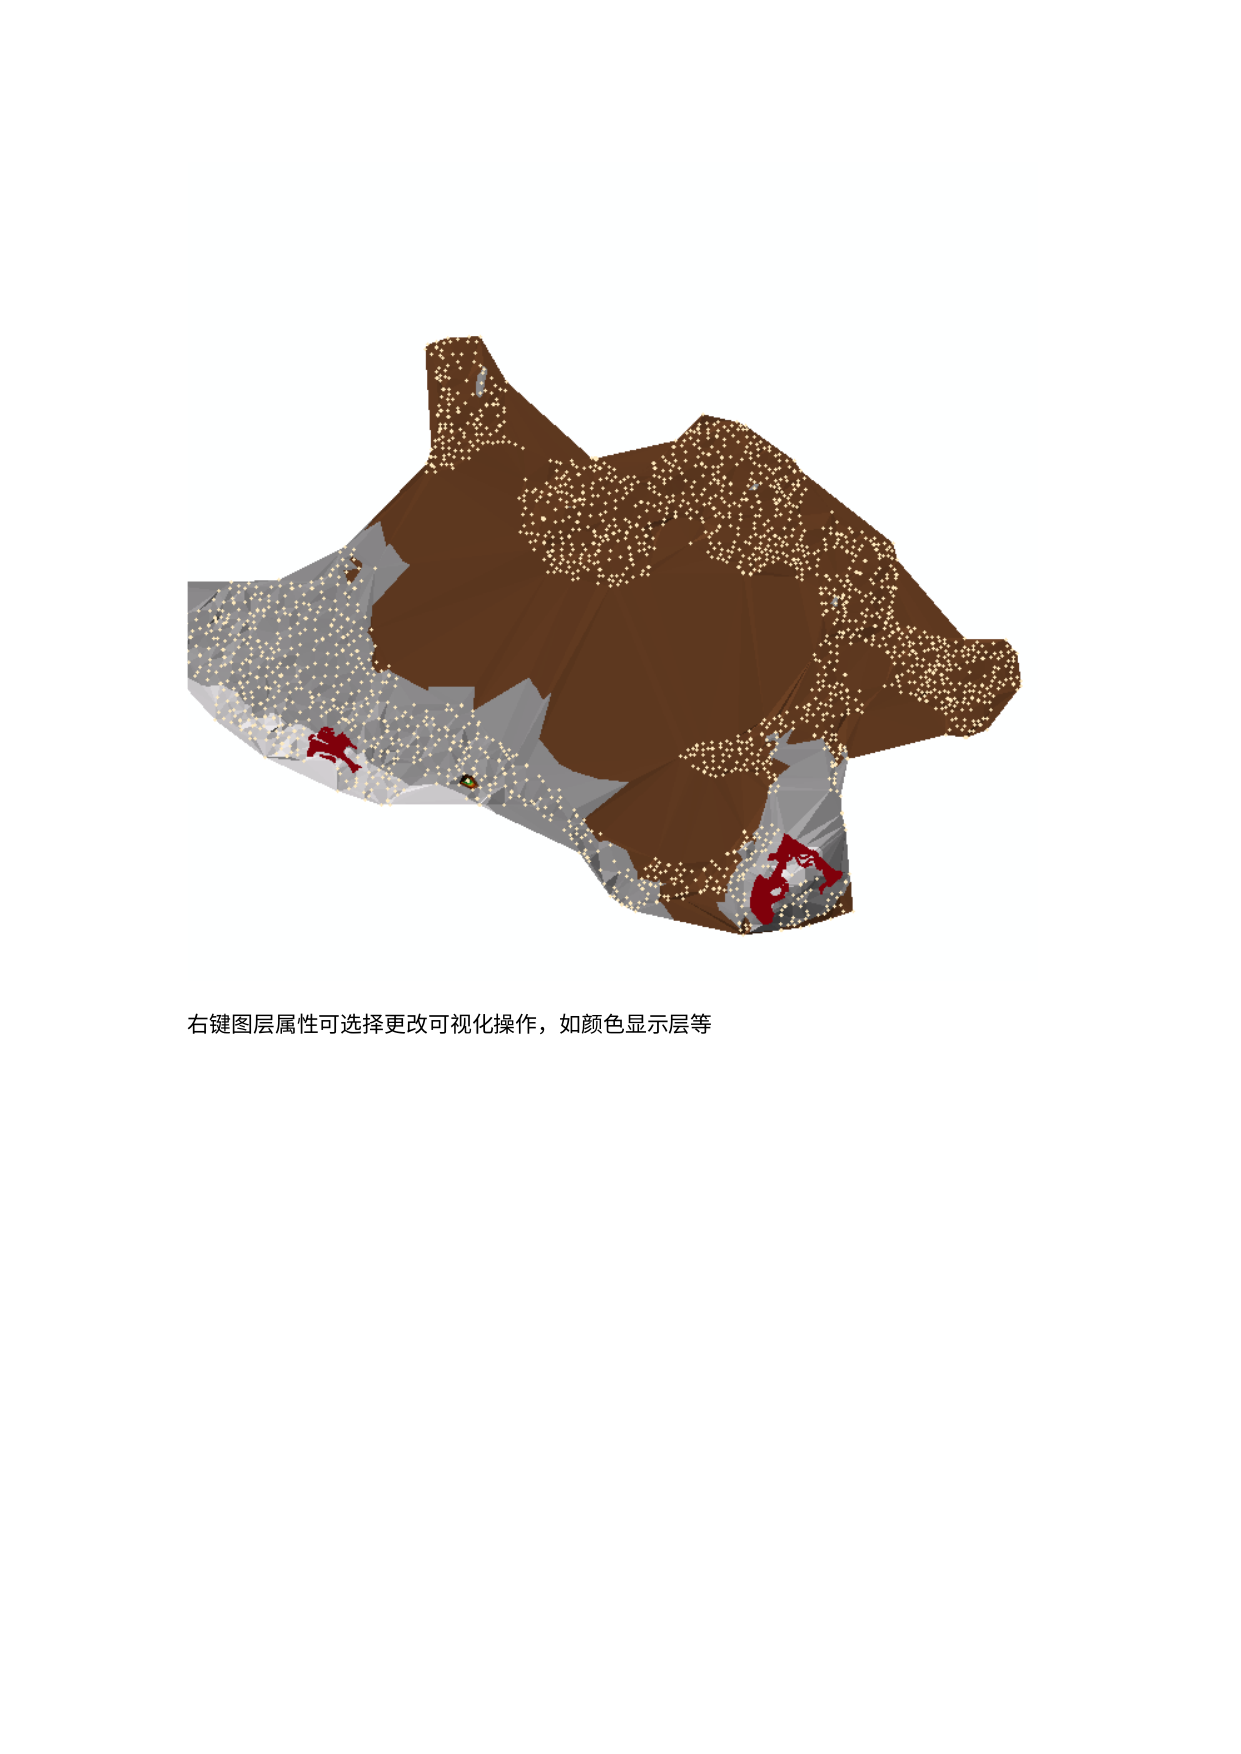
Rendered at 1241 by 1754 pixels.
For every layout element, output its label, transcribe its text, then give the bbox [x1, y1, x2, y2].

picture [187, 162, 1038, 981]
text 右键图层属性可选择更改可视化操作，如颜色显示层等 [187, 1007, 1053, 1039]
